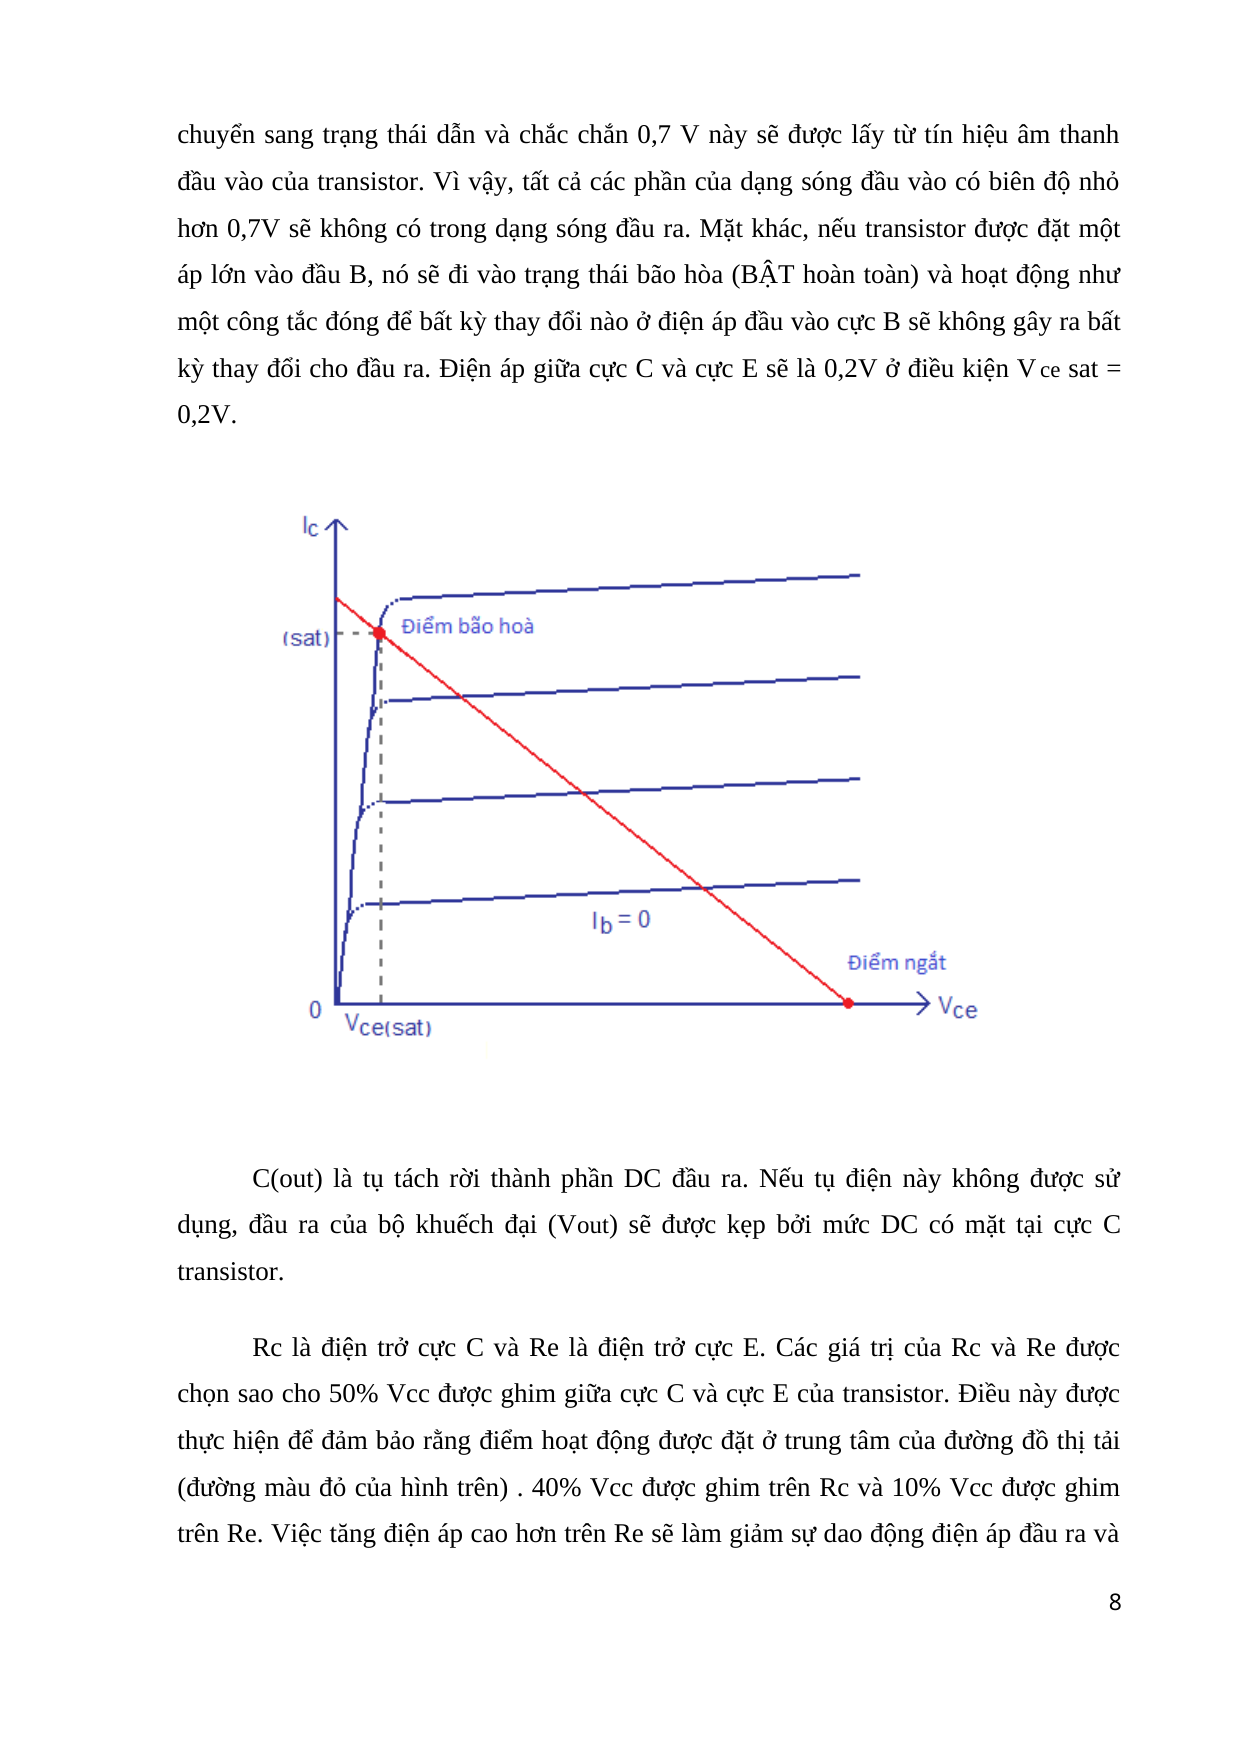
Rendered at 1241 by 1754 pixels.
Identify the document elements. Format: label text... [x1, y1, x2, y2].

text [177, 118, 1122, 430]
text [177, 1331, 1122, 1549]
picture [281, 474, 1017, 1117]
text C(out) là tụ tách rời thành phần DC đầu ra. Nếu tụ điện này không được sử dụng, đầu ra của bộ khuếch đại (Vout) sẽ được kẹp bởi mức DC có mặt tại cực C transistor. [177, 1162, 1122, 1286]
